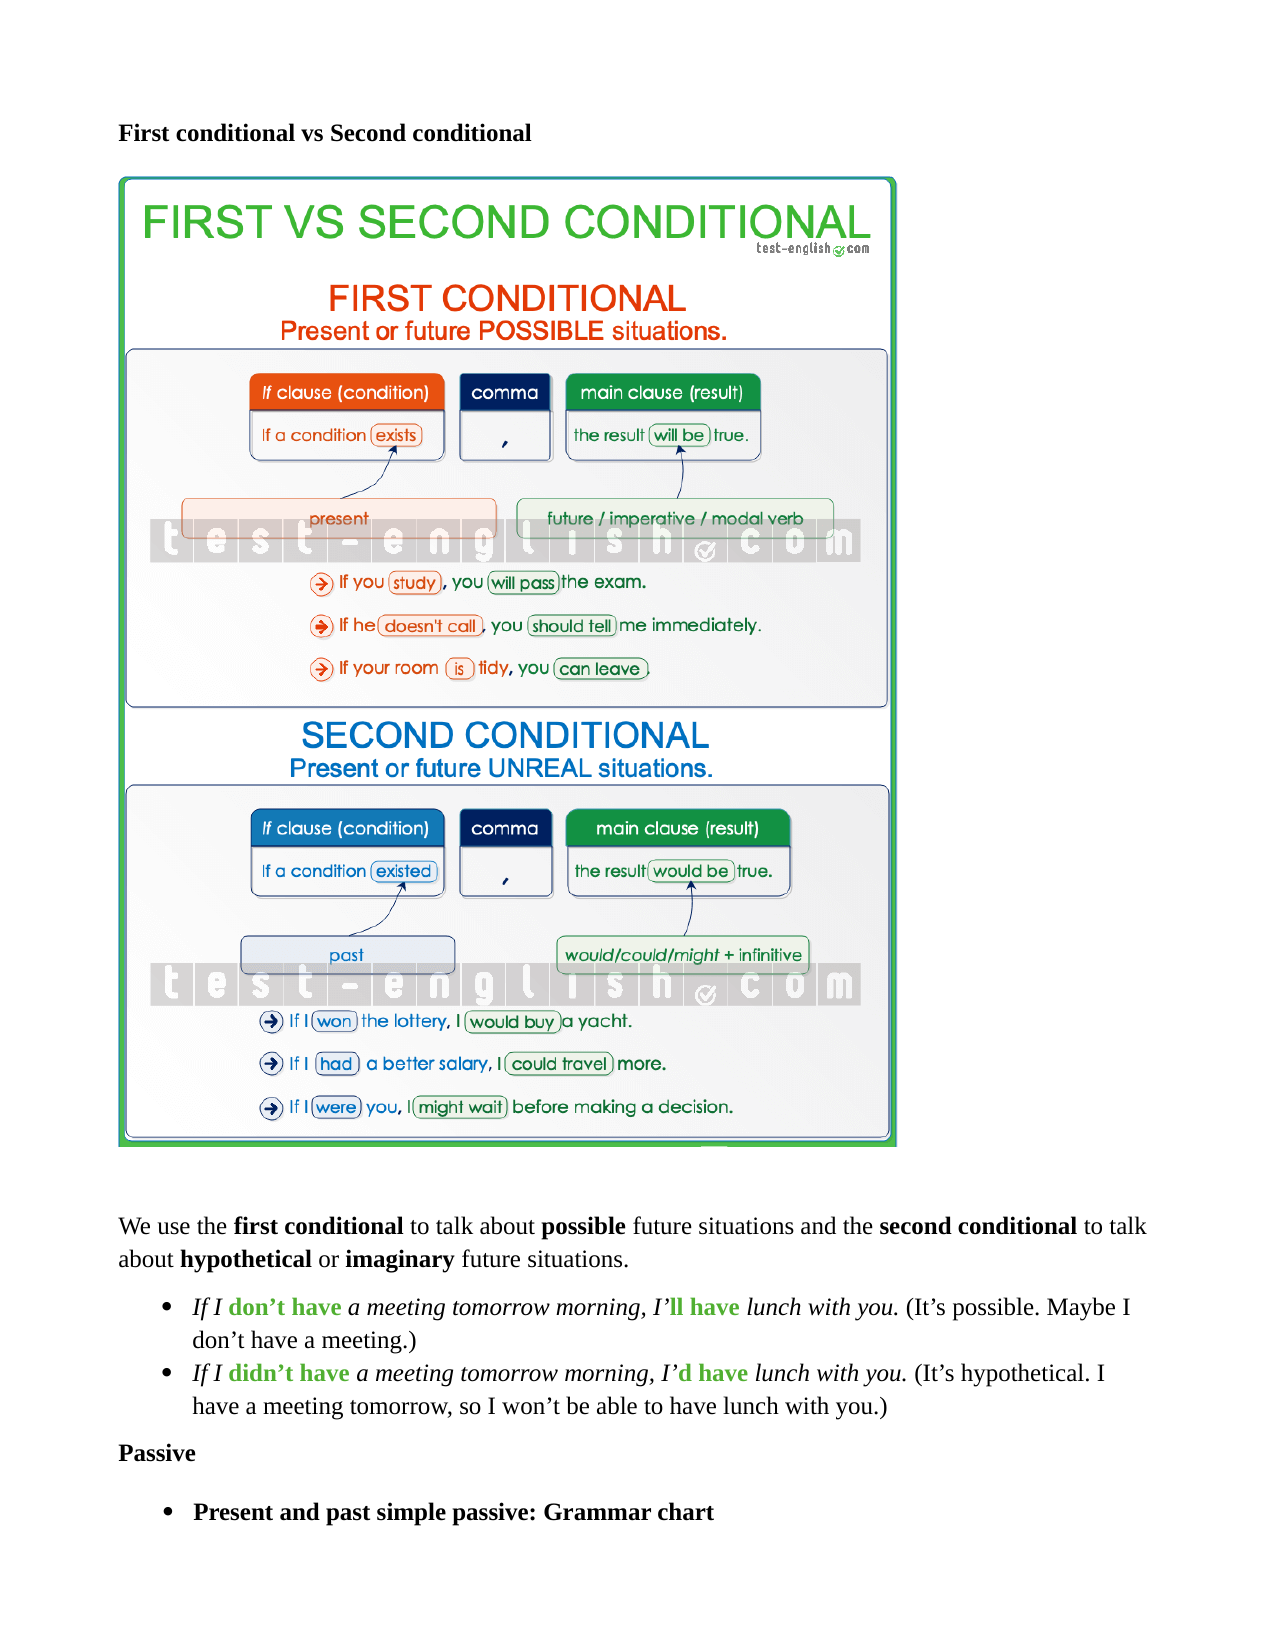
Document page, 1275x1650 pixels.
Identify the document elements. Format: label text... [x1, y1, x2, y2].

list If I didn’t have a meeting tomorrow morning, I’d have lunch with you. (It’s hypothetical. I have a meeting tomorrow, so I won’t be able to have lunch with you.) [162, 1358, 1157, 1419]
subtitle Passive [118, 1438, 1157, 1467]
subtitle First conditional vs Second conditional [118, 118, 1157, 147]
list If I don’t have a meeting tomorrow morning, I’ll have lunch with you. (It’s possible. Maybe I don’t have a meeting.) [162, 1292, 1157, 1353]
picture [118, 176, 900, 1147]
subtitle Present and past simple passive: Grammar chart [164, 1497, 1157, 1525]
text We use the first conditional to talk about possible future situations and the second conditional to talk about hypothetical or imaginary future situations. [118, 1211, 1157, 1273]
